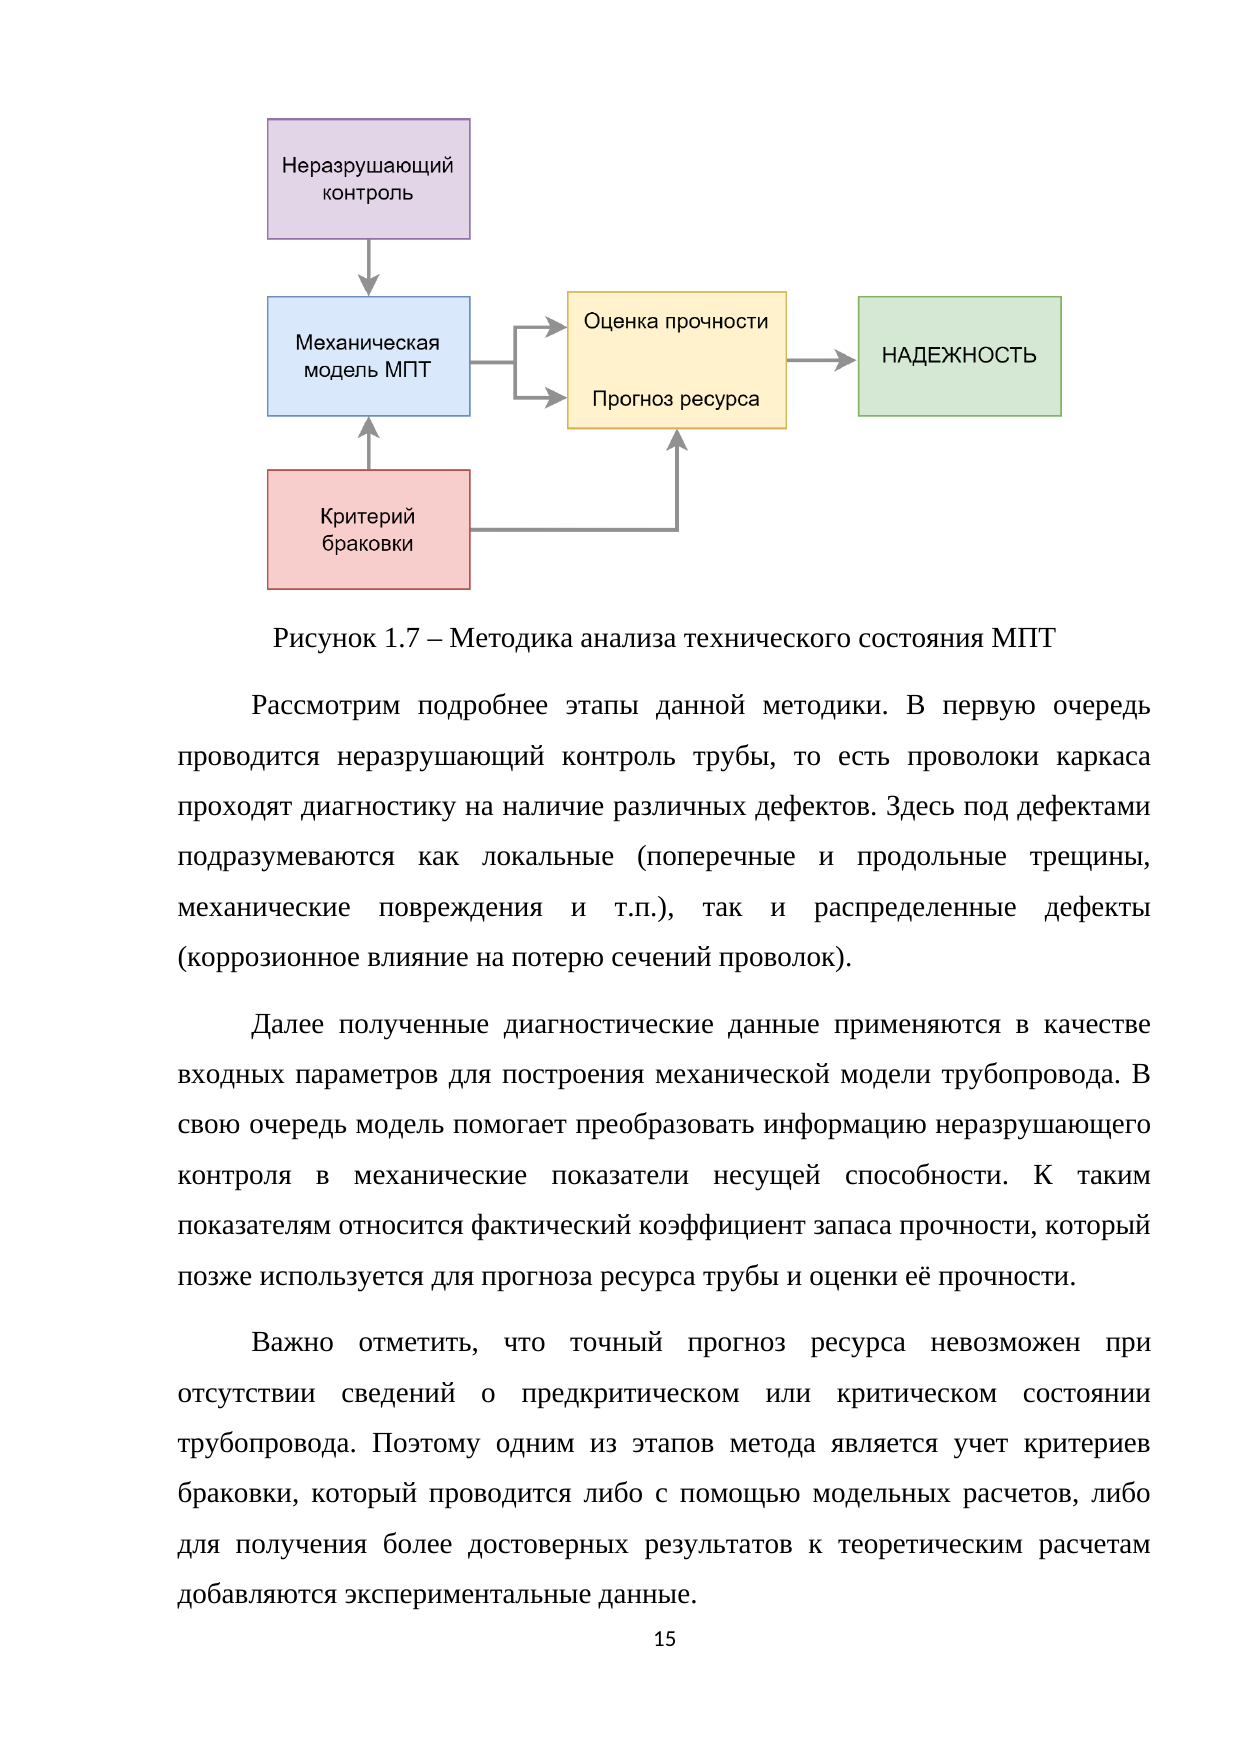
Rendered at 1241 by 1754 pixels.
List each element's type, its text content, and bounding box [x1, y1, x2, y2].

text Рассмотрим подробнее этапы данной методики. В первую очередь проводится неразрушающий контроль трубы, то есть проволоки каркаса проходят диагностику на наличие различных дефектов. Здесь под дефектами подразумеваются как локальные (поперечные и продольные трещины, механические повреждения и т.п.), так и распределенные дефекты (коррозионное влияние на потерю сечений проволок). [177, 687, 1152, 973]
text Далее полученные диагностические данные применяются в качестве входных параметров для построения механической модели трубопровода. В свою очередь модель помогает преобразовать информацию неразрушающего контроля в механические показатели несущей способности. К таким показателям относится фактический коэффициент запаса прочности, который позже используется для прогноза ресурса трубы и оценки её прочности. [177, 1006, 1152, 1291]
text Рисунок 1.7 – Методика анализа технического состояния МПТ [177, 621, 1152, 654]
text Важно отметить, что точный прогноз ресурса невозможен при отсутствии сведений о предкритическом или критическом состоянии трубопровода. Поэтому одним из этапов метода является учет критериев браковки, который проводится либо с помощью модельных расчетов, либо для получения более достоверных результатов к теоретическим расчетам добавляются экспериментальные данные. [177, 1324, 1152, 1610]
picture [267, 118, 1062, 590]
